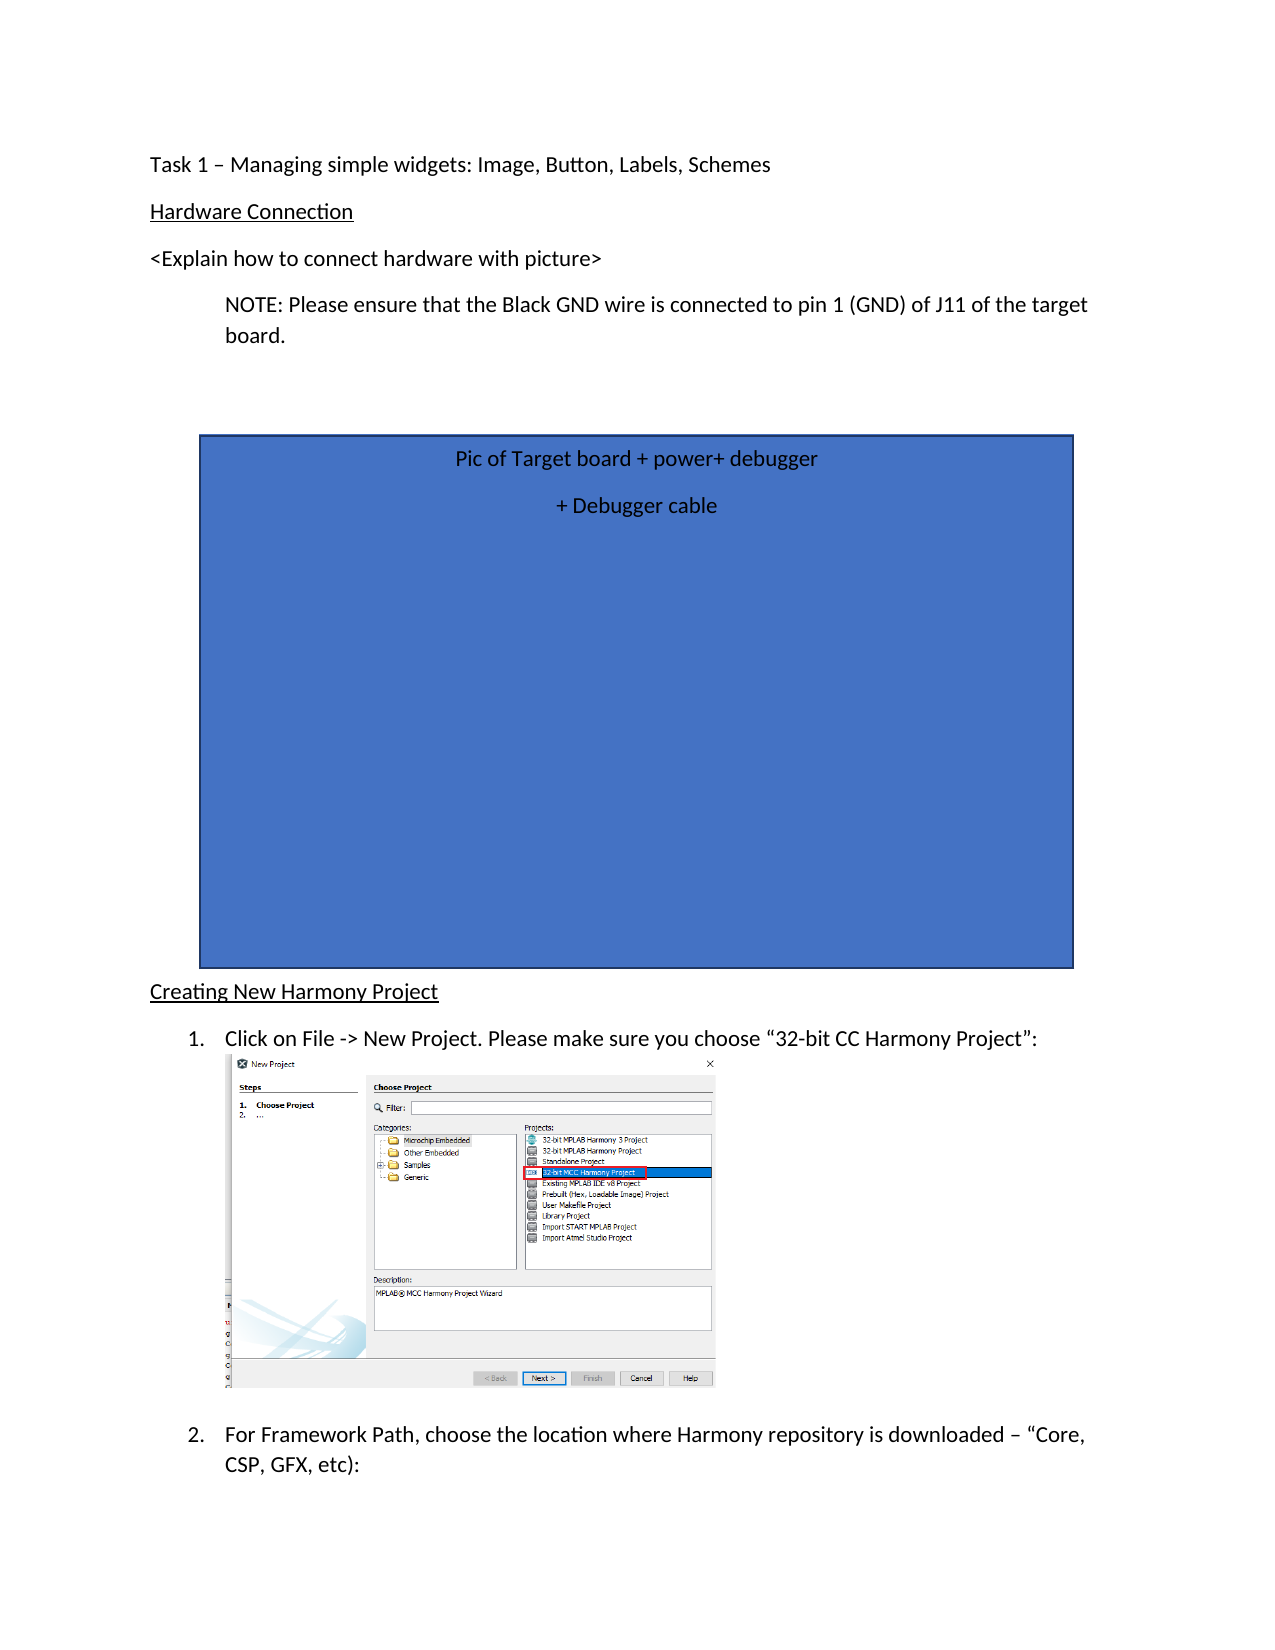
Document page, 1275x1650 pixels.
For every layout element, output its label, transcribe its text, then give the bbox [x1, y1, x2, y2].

text Creating New Harmony Project [150, 977, 1125, 1005]
list Click on File -> New Project. Please make sure you choose “32-bit CC Harmony Project”: [187, 1024, 1125, 1052]
picture [225, 1054, 716, 1388]
list NOTE: Please ensure that the Black GND wire is connected to pin 1 (GND) of J11 of the target board. [225, 291, 1125, 349]
list For Framework Path, choose the location where Harmony repository is downloaded – “Core, CSP, GFX, etc): [187, 1420, 1125, 1478]
text <Explain how to connect hardware with picture> [150, 244, 1125, 272]
text Task 1 – Managing simple widgets: Image, Button, Labels, Schemes [150, 150, 1125, 178]
text Hardware Connection [150, 197, 1125, 225]
